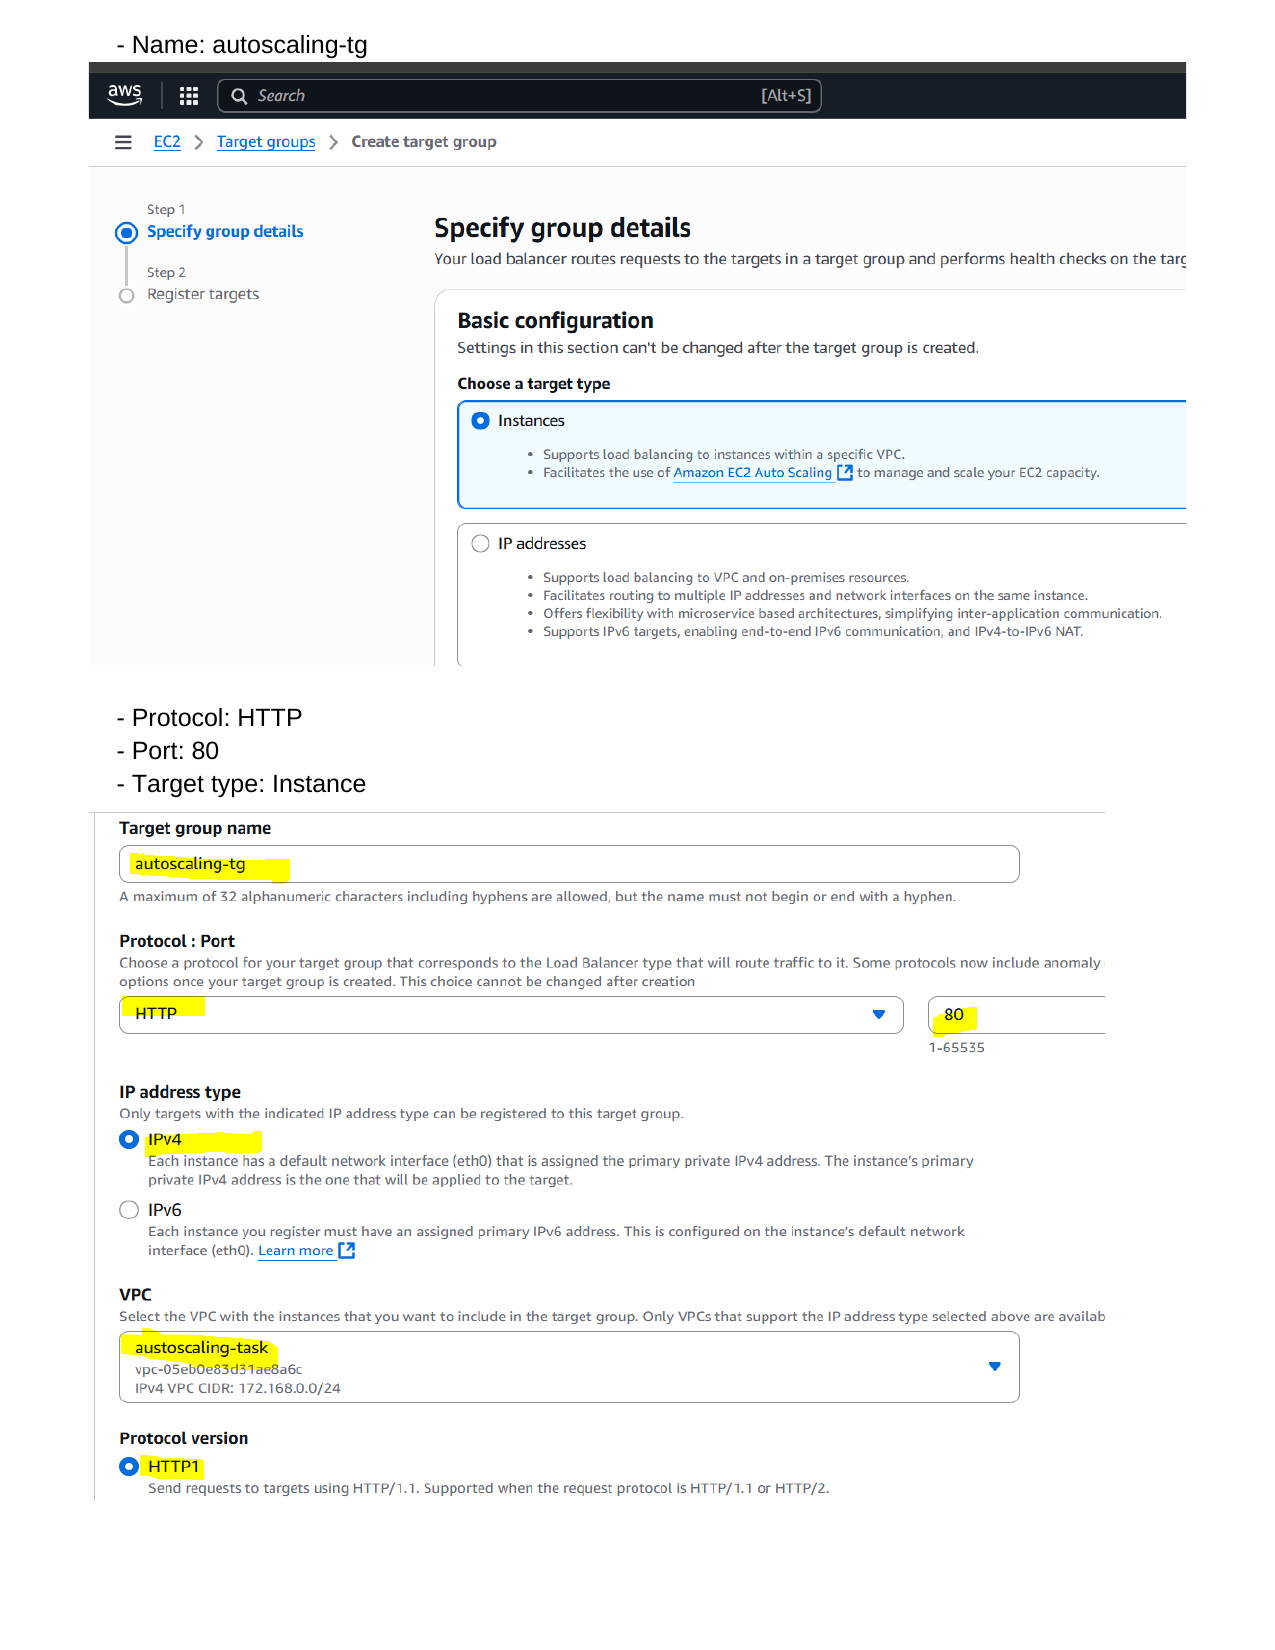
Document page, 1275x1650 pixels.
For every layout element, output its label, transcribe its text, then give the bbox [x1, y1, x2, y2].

picture [88, 801, 1105, 1501]
text - Name: autoscaling-tg [89, 29, 1186, 58]
text - Port: 80 [89, 736, 1186, 764]
picture [88, 62, 1187, 666]
text - Target type: Instance [89, 769, 1186, 798]
text - Protocol: HTTP [89, 703, 1186, 732]
